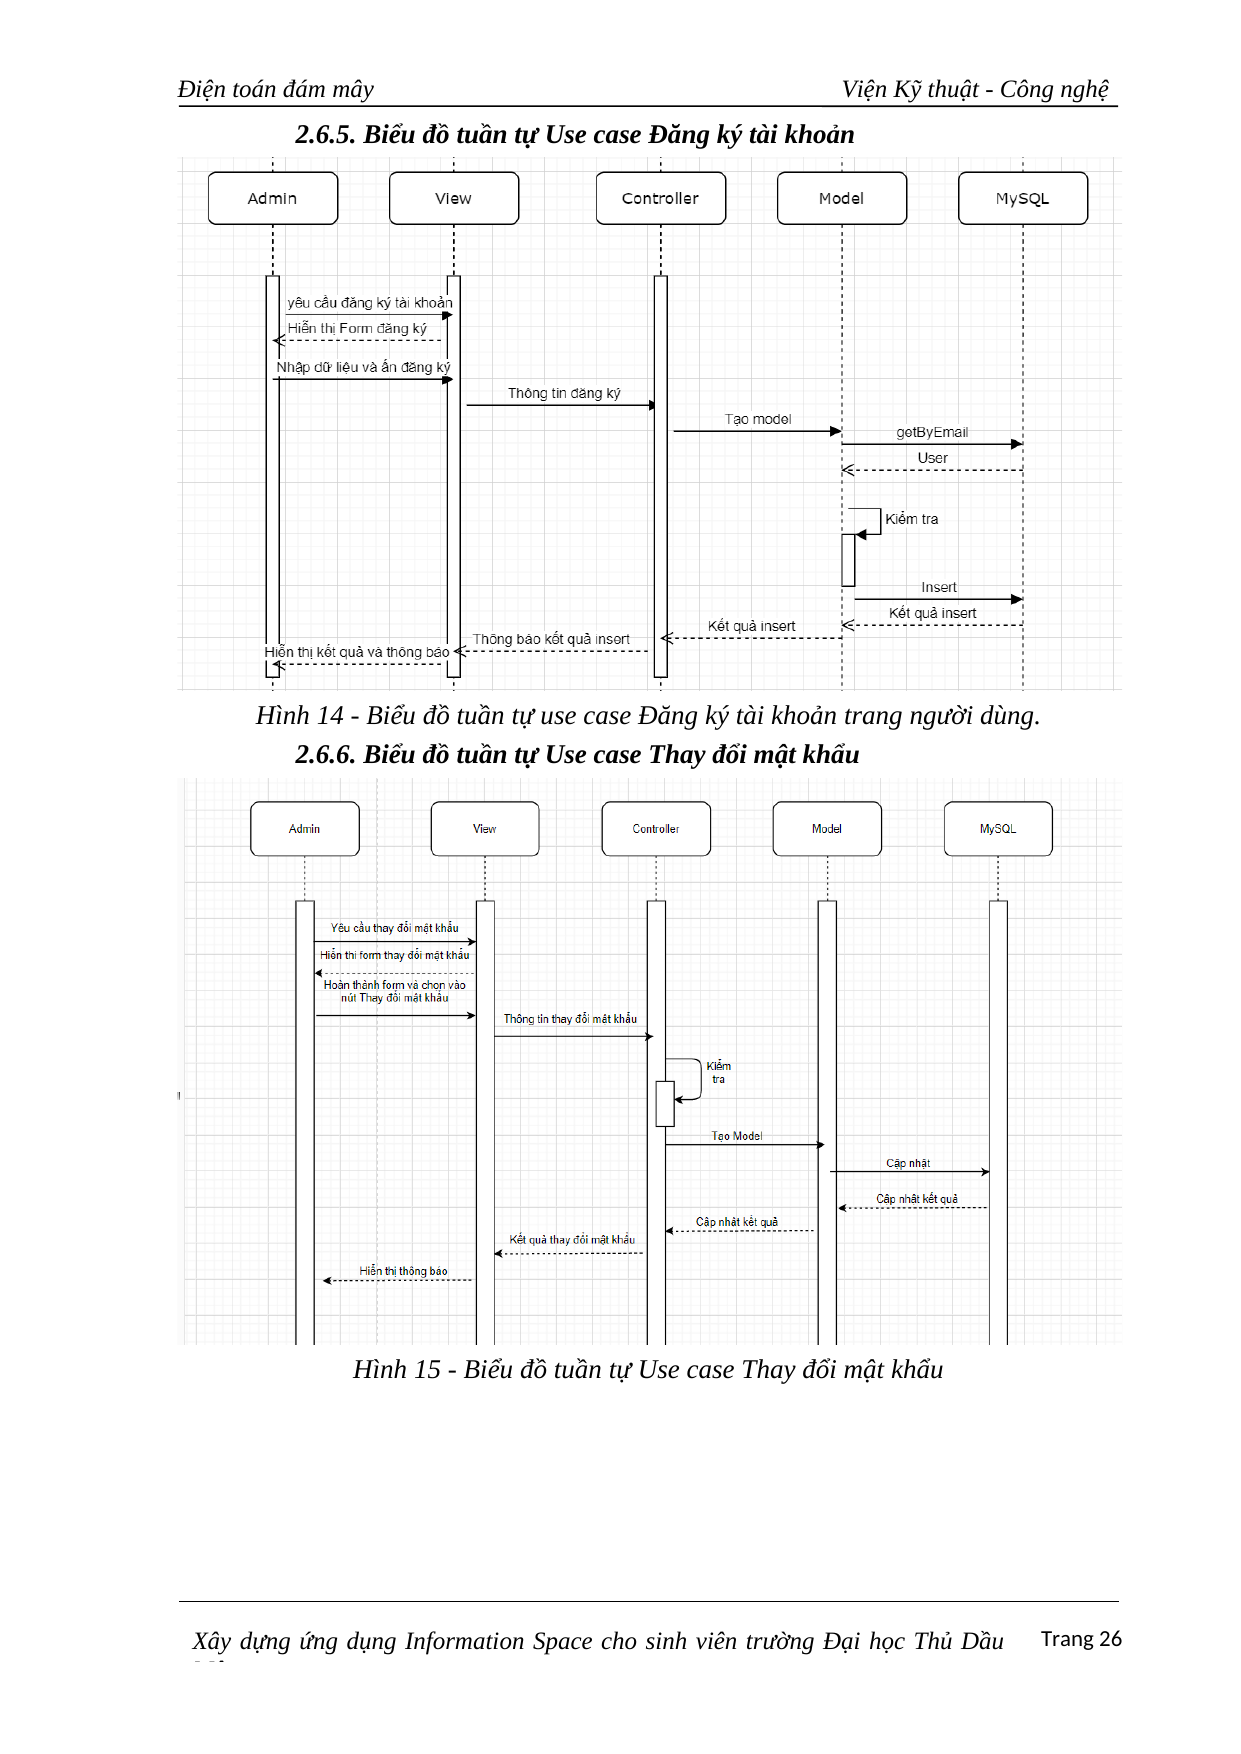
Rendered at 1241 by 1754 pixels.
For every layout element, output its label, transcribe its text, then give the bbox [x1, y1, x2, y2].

list Hình 15 - Biểu đồ tuần tự Use case Thay đổi mật khẩu [177, 1353, 1122, 1384]
list 2.6.5. Biểu đồ tuần tự Use case Đăng ký tài khoản [295, 118, 1122, 149]
picture [177, 778, 1123, 1345]
list Hình 14 - Biểu đồ tuần tự use case Đăng ký tài khoản trang người dùng. [177, 699, 1122, 730]
picture [177, 157, 1123, 691]
list 2.6.6. Biểu đồ tuần tự Use case Thay đổi mật khẩu [295, 738, 1122, 770]
